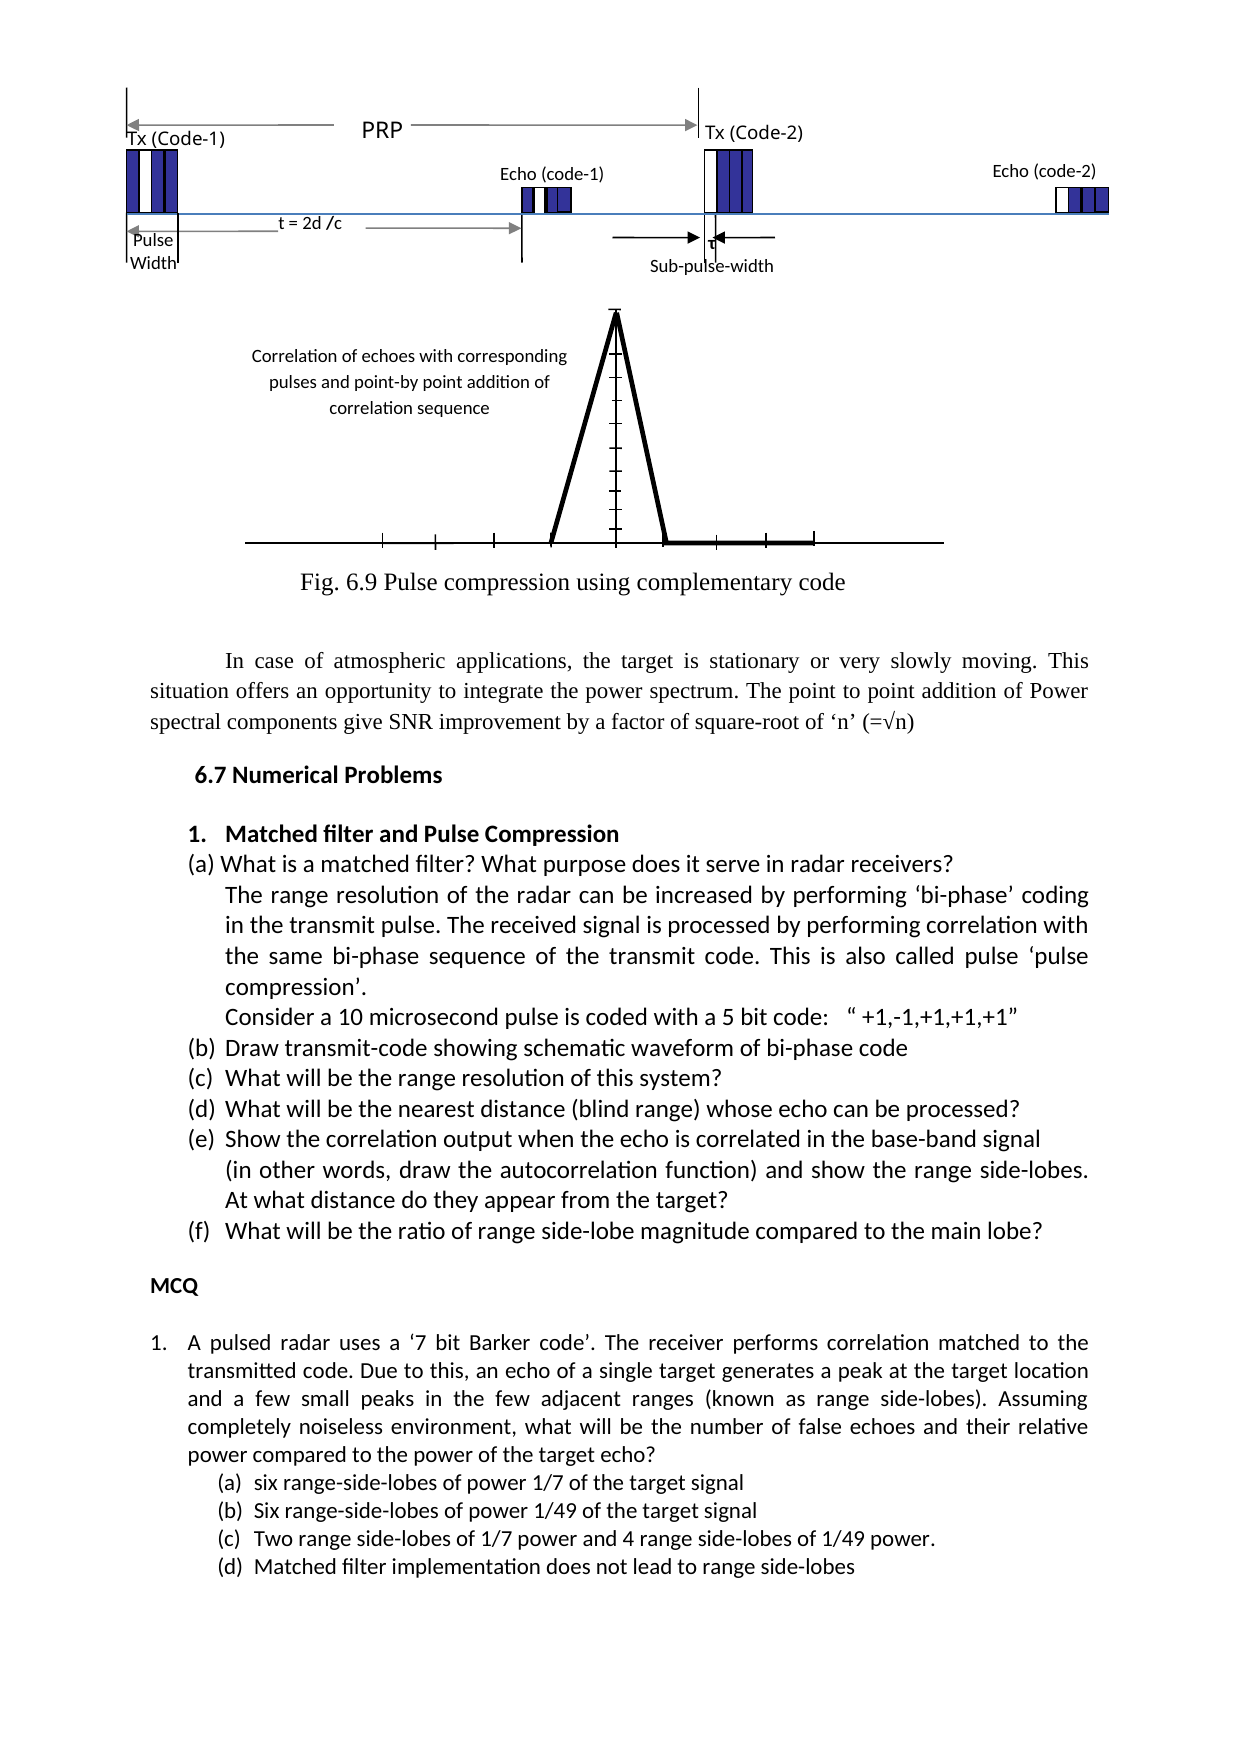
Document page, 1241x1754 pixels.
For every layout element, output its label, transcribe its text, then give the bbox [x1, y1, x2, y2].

list (d) Matched filter implementation does not lead to range side-lobes [217, 1552, 1090, 1580]
text MCQ [150, 1272, 1090, 1300]
text In case of atmospheric applications, the target is stationary or very slowly moving. This situation offers an opportunity to integrate the power spectrum. The point to point addition of Power spectral components give SNR improvement by a factor of square-root of ‘n’ (=√n) [150, 647, 1090, 734]
list A pulsed radar uses a ‘7 bit Barker code’. The receiver performs correlation matched to the transmitted code. Due to this, an echo of a single target generates a peak at the target location and a few small peaks in the few adjacent ranges (known as range side-lobes). Assuming completely noiseless environment, what will be the number of false echoes and their relative power compared to the power of the target echo? [150, 1328, 1090, 1468]
list (a) six range-side-lobes of power 1/7 of the target signal [217, 1468, 1090, 1496]
text The range resolution of the radar can be increased by performing ‘bi-phase’ coding in the transmit pulse. The received signal is processed by performing correlation with the same bi-phase sequence of the transmit code. This is also called pulse ‘pulse compression’. [187, 879, 1090, 1001]
text (e) Show the correlation output when the echo is correlated in the base-band signal [187, 1123, 1090, 1154]
text Consider a 10 microsecond pulse is coded with a 5 bit code: “ +1,-1,+1,+1,+1” [187, 1001, 1090, 1032]
list Matched filter and Pulse Compression [187, 818, 1090, 848]
text (b) Draw transmit-code showing schematic waveform of bi-phase code [150, 1032, 1090, 1062]
text (d) What will be the nearest distance (blind range) whose echo can be processed? [187, 1093, 1090, 1123]
list Numerical Problems [194, 759, 1090, 789]
text (c) What will be the range resolution of this system? [187, 1062, 1090, 1093]
text Fig. 6.9 Pulse compression using complementary code [225, 567, 1090, 596]
text (f) What will be the ratio of range side-lobe magnitude compared to the main lobe? [187, 1215, 1090, 1245]
list (c) Two range side-lobes of 1/7 power and 4 range side-lobes of 1/49 power. [217, 1524, 1090, 1552]
text (in other words, draw the autocorrelation function) and show the range side-lobes. At what distance do they appear from the target? [225, 1154, 1090, 1215]
text (a) What is a matched filter? What purpose does it serve in radar receivers? [187, 848, 1090, 879]
list (b) Six range-side-lobes of power 1/49 of the target signal [217, 1496, 1090, 1524]
